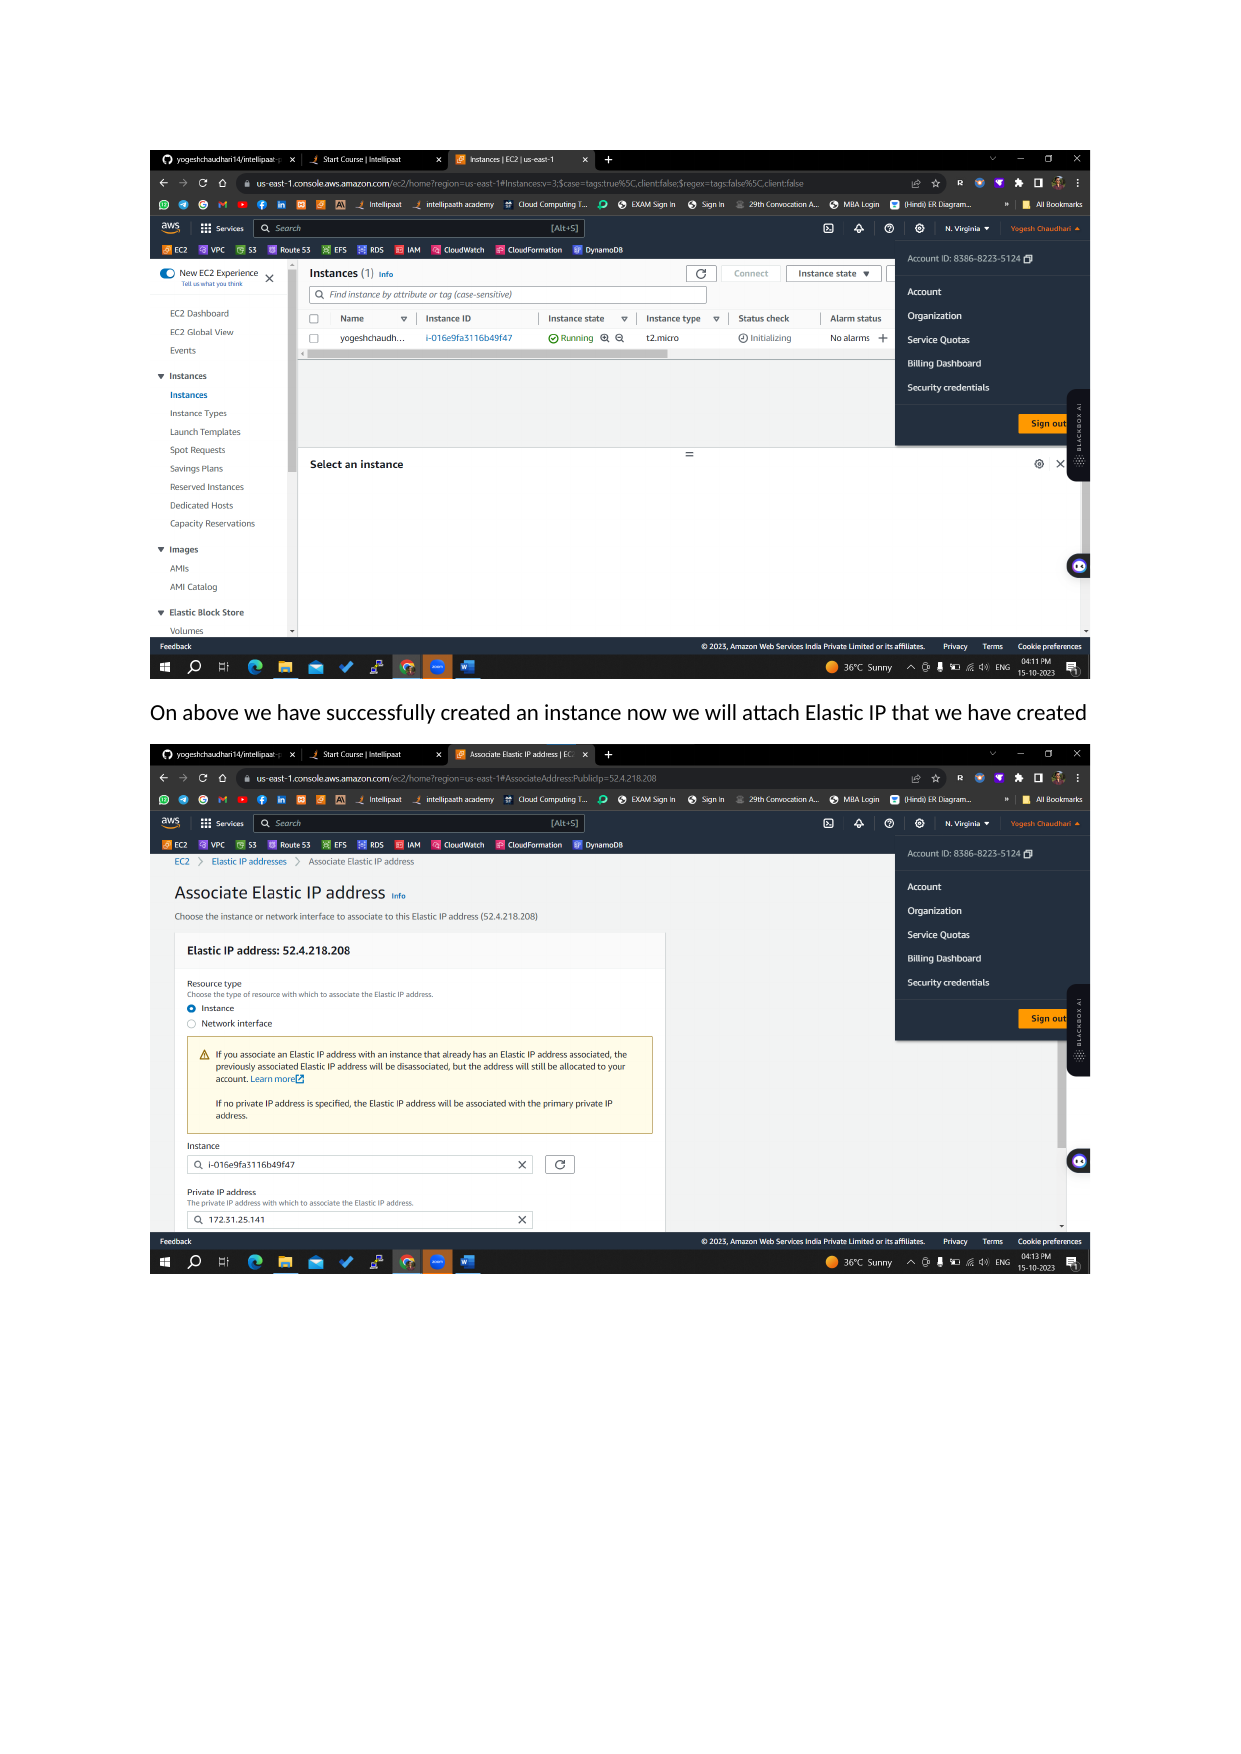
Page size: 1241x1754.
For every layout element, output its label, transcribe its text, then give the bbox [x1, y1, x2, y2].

picture [150, 744, 1091, 1274]
text On above we have successfully created an instance now we will attach Elastic IP that we have created [150, 698, 1090, 726]
picture [150, 150, 1091, 679]
